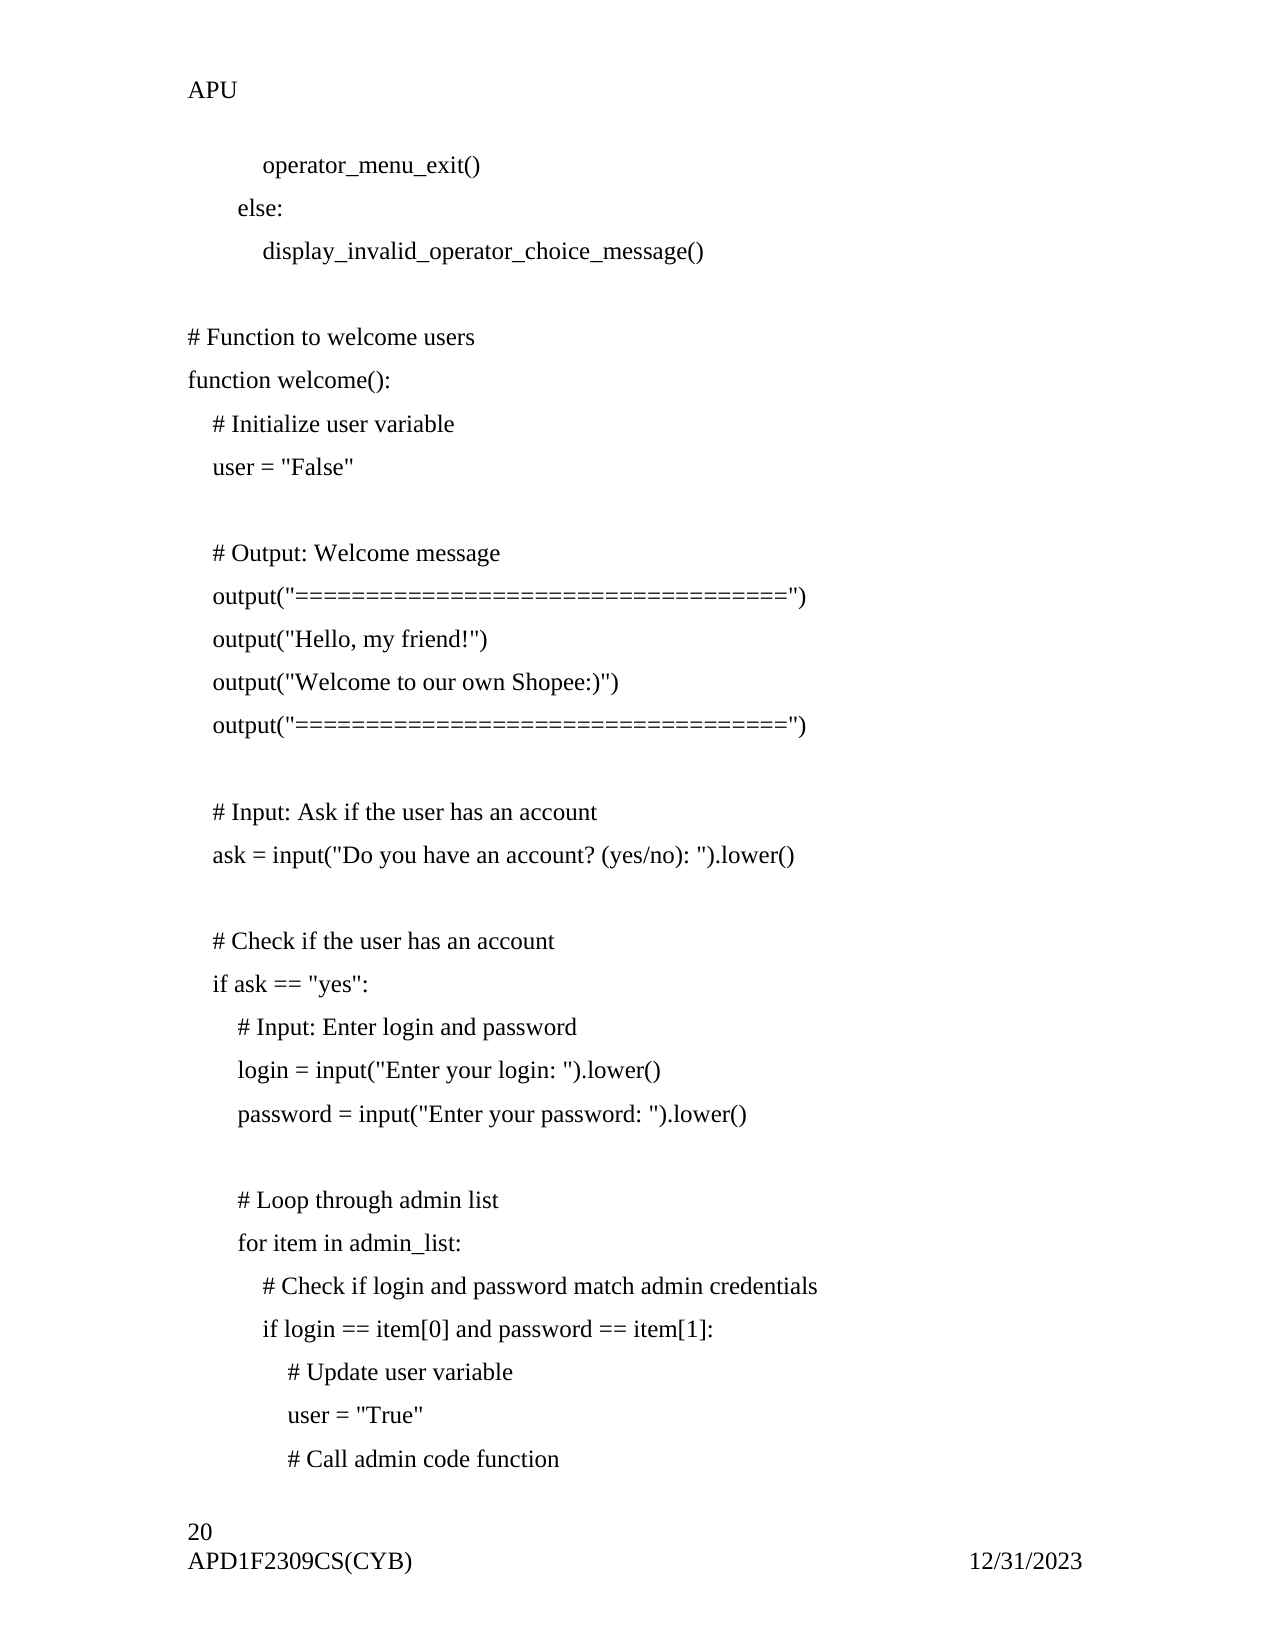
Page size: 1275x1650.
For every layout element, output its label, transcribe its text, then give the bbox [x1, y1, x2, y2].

text user = "False" [187, 452, 1087, 481]
text # Initialize user variable [187, 409, 1087, 437]
text user = "True" [187, 1401, 1087, 1429]
text if ask == "yes": [187, 969, 1087, 998]
text # Output: Welcome message [187, 538, 1087, 567]
text output("===================================") [187, 711, 1087, 739]
text ask = input("Do you have an account? (yes/no): ").lower() [187, 840, 1087, 869]
text login = input("Enter your login: ").lower() [187, 1056, 1087, 1084]
text else: [187, 193, 1087, 222]
text # Input: Enter login and password [187, 1012, 1087, 1041]
text # Call admin code function [187, 1444, 1087, 1472]
text # Loop through admin list [187, 1185, 1087, 1214]
text display_invalid_operator_choice_message() [187, 236, 1087, 265]
text output("===================================") [187, 581, 1087, 610]
text output("Hello, my friend!") [187, 624, 1087, 653]
text # Function to welcome users [187, 322, 1087, 351]
text function welcome(): [187, 366, 1087, 394]
text output("Welcome to our own Shopee:)") [187, 667, 1087, 696]
text # Input: Ask if the user has an account [187, 797, 1087, 826]
text # Check if the user has an account [187, 926, 1087, 955]
text # Check if login and password match admin credentials [187, 1271, 1087, 1300]
text password = input("Enter your password: ").lower() [187, 1099, 1087, 1127]
text # Update user variable [187, 1357, 1087, 1386]
text operator_menu_exit() [187, 150, 1087, 179]
text if login == item[0] and password == item[1]: [187, 1314, 1087, 1343]
text for item in admin_list: [187, 1228, 1087, 1257]
